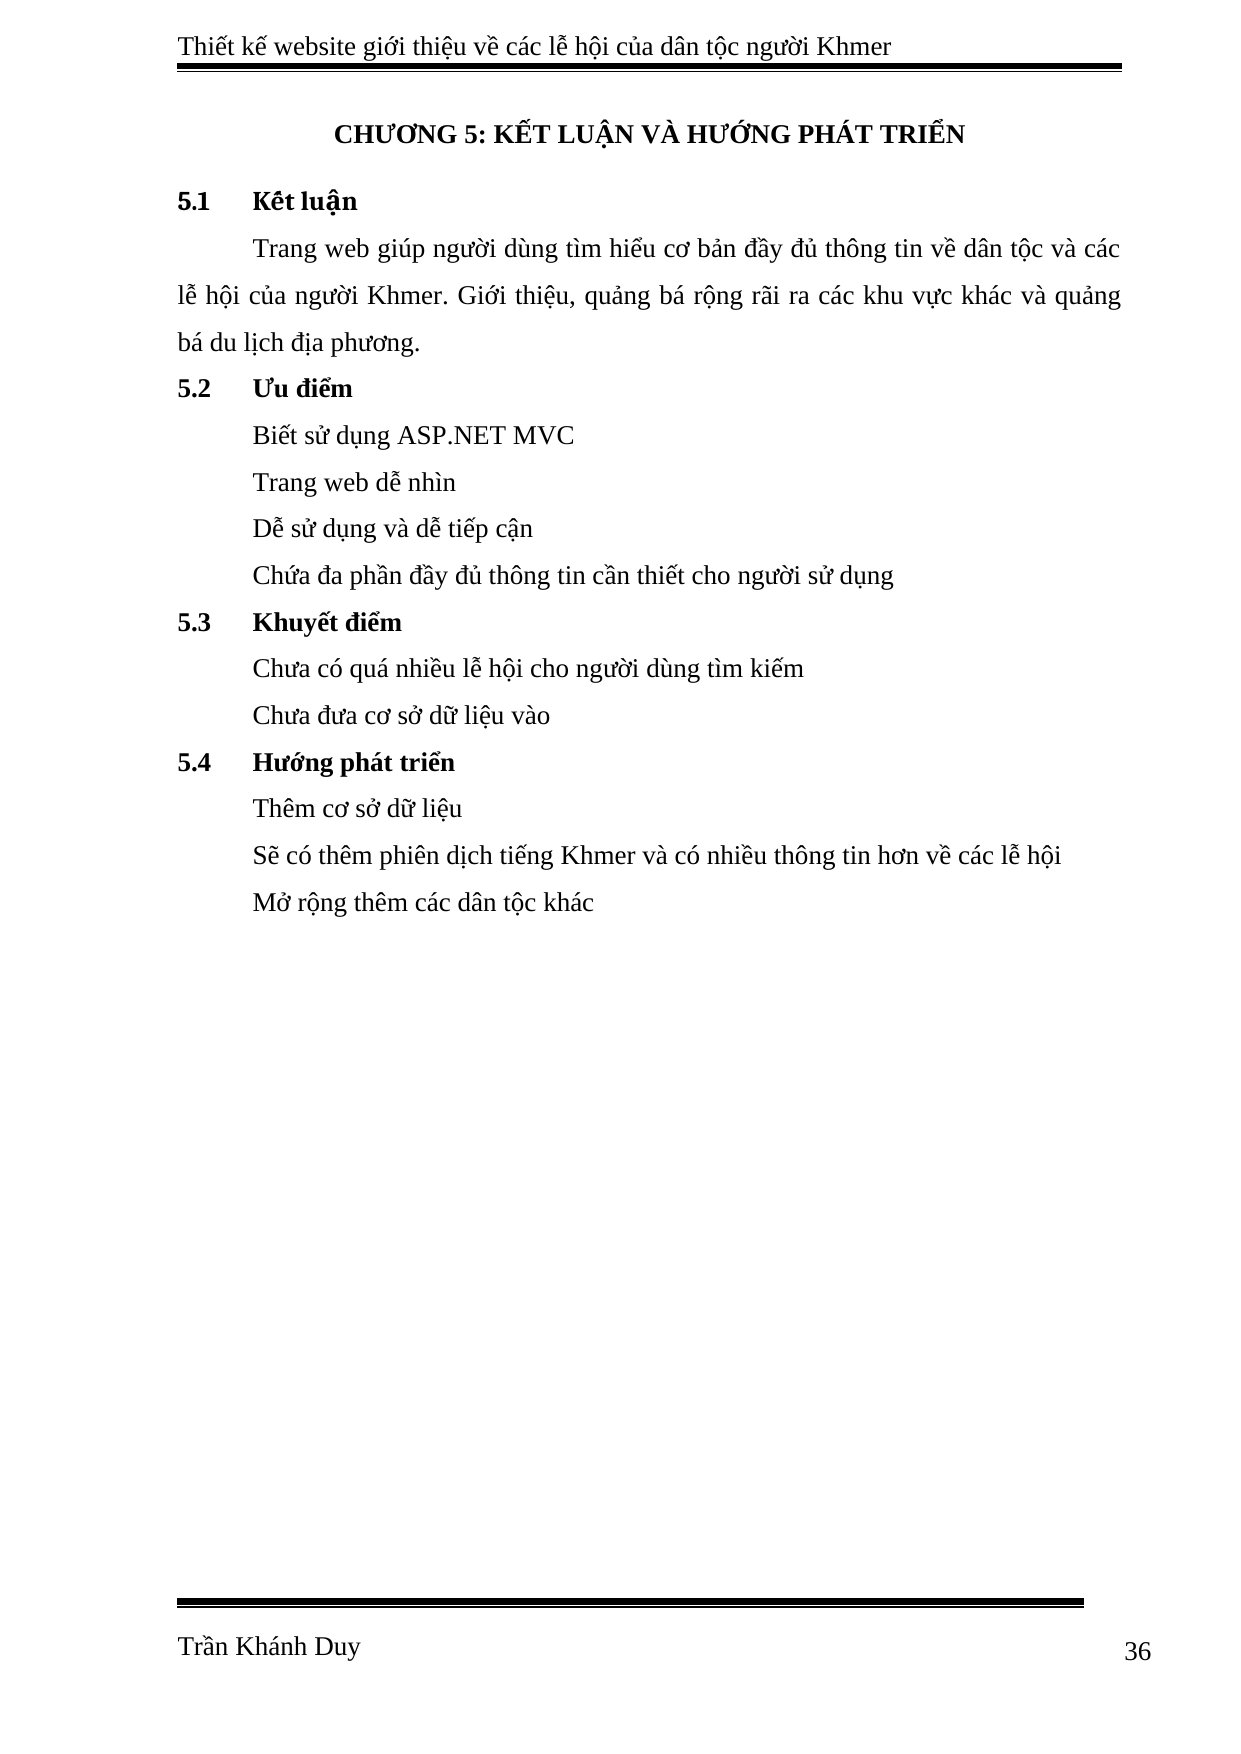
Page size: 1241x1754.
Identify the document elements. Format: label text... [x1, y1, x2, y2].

text Chưa có quá nhiều lễ hội cho người dùng tìm kiếm [252, 652, 1122, 683]
text Sẽ có thêm phiên dịch tiếng Khmer và có nhiều thông tin hơn về các lễ hội [252, 839, 1122, 870]
text Trang web giúp người dùng tìm hiểu cơ bản đầy đủ thông tin về dân tộc và các lễ hội của người Khmer. Giới thiệu, quảng bá rộng rãi ra các khu vực khác và quảng bá du lịch địa phương. [177, 232, 1122, 357]
text Dễ sử dụng và dễ tiếp cận [252, 512, 1122, 543]
text Biết sử dụng ASP.NET MVC [177, 419, 1122, 450]
text CHƯƠNG 5: KẾT LUẬN VÀ HƯỚNG PHÁT TRIỂN [177, 118, 1122, 149]
text Chưa đưa cơ sở dữ liệu vào [252, 699, 1122, 730]
text Mở rộng thêm các dân tộc khác [252, 886, 1122, 917]
text Chứa đa phần đầy đủ thông tin cần thiết cho người sử dụng [252, 559, 1122, 590]
list Hướng phát triển [177, 746, 1122, 777]
text Thêm cơ sở dữ liệu [252, 792, 1122, 823]
subtitle Kết luận [177, 186, 1122, 217]
text Trang web dễ nhìn [177, 466, 1122, 497]
list Ưu điểm [177, 372, 1122, 403]
list Khuyết điểm [177, 606, 1122, 637]
